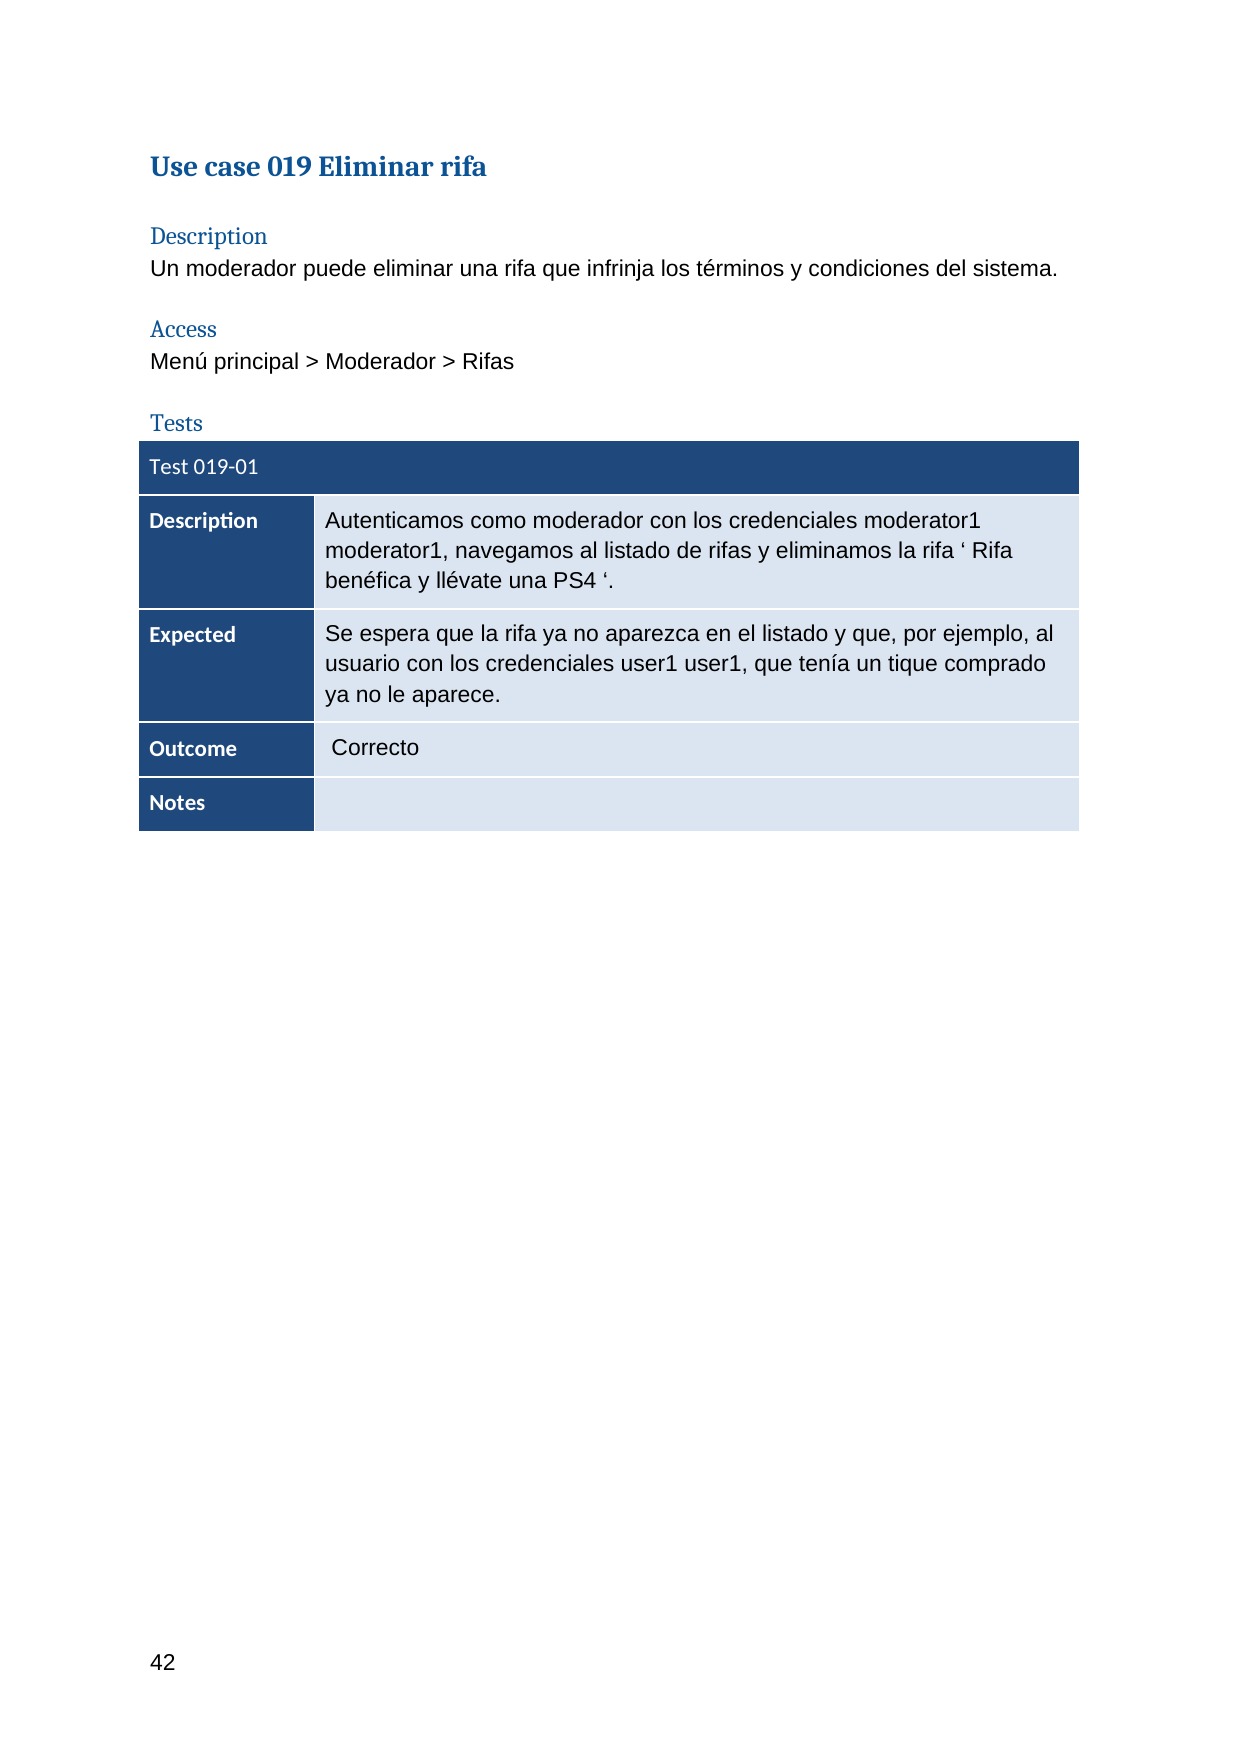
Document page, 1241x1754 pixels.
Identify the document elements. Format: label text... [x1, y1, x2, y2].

text Use case 019 Eliminar rifa [150, 150, 1090, 183]
text Un moderador puede eliminar una rifa que infrinja los términos y condiciones del sistema. [150, 254, 1090, 281]
table_cell Outcome [139, 723, 314, 776]
text Menú principal > Moderador > Rifas [150, 348, 1090, 374]
text Access [150, 315, 1090, 344]
text Tests [150, 408, 1090, 437]
table_cell Description [139, 496, 314, 608]
table_header Test 019-01 [139, 441, 1079, 494]
table_cell Notes [139, 778, 314, 831]
table_cell Expected [139, 610, 314, 721]
table_cell Correcto [315, 723, 1079, 776]
table_cell Se espera que la rifa ya no aparezca en el listado y que, por ejemplo, al usuario con los credenciales user1 user1, que tenía un tique comprado ya no le aparece. [315, 610, 1079, 721]
text Description [150, 222, 1090, 250]
table_cell [315, 778, 1079, 831]
table_cell Autenticamos como moderador con los credenciales moderator1 moderator1, navegamos al listado de rifas y eliminamos la rifa ‘ Rifa benéfica y llévate una PS4 ‘. [315, 496, 1079, 608]
